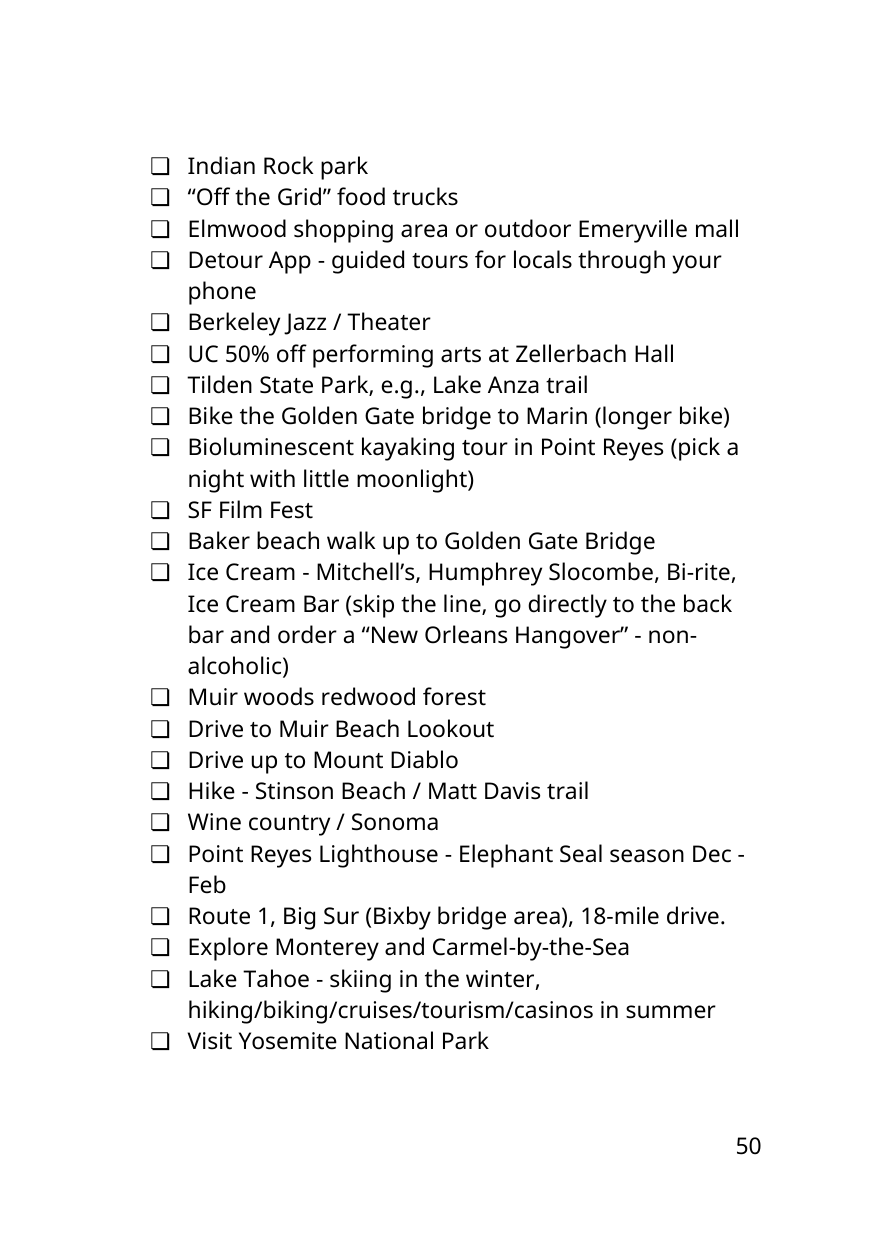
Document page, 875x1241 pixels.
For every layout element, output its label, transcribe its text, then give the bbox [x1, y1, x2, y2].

list Point Reyes Lighthouse - Elephant Seal season Dec - Feb [150, 837, 762, 900]
list Detour App - guided tours for locals through your phone [150, 244, 762, 306]
list Elmwood shopping area or outdoor Emeryville mall [150, 212, 762, 244]
list Wine country / Sonoma [150, 806, 762, 837]
list Bioluminescent kayaking tour in Point Reyes (pick a night with little moonlight) [150, 431, 762, 494]
list Lake Tahoe - skiing in the winter, hiking/biking/cruises/tourism/casinos in summer [150, 962, 762, 1025]
list Bike the Golden Gate bridge to Marin (longer bike) [150, 400, 762, 431]
list Hike - Stinson Beach / Matt Davis trail [150, 775, 762, 806]
list Berkeley Jazz / Theater [150, 306, 762, 337]
list UC 50% off performing arts at Zellerbach Hall [150, 337, 762, 369]
list Ice Cream - Mitchell’s, Humphrey Slocombe, Bi-rite, Ice Cream Bar (skip the line, go directly to the back bar and order a “New Orleans Hangover” - non-alcoholic) [150, 556, 762, 681]
list Visit Yosemite National Park [150, 1025, 762, 1056]
list Route 1, Big Sur (Bixby bridge area), 18-mile drive. [150, 900, 762, 931]
list SF Film Fest [150, 494, 762, 525]
list Indian Rock park [150, 150, 762, 181]
list Explore Monterey and Carmel-by-the-Sea [150, 931, 762, 962]
list Drive up to Mount Diablo [150, 744, 762, 775]
list Tilden State Park, e.g., Lake Anza trail [150, 369, 762, 400]
list Baker beach walk up to Golden Gate Bridge [150, 525, 762, 556]
list Muir woods redwood forest [150, 681, 762, 712]
list “Off the Grid” food trucks [150, 181, 762, 212]
list Drive to Muir Beach Lookout [150, 712, 762, 744]
